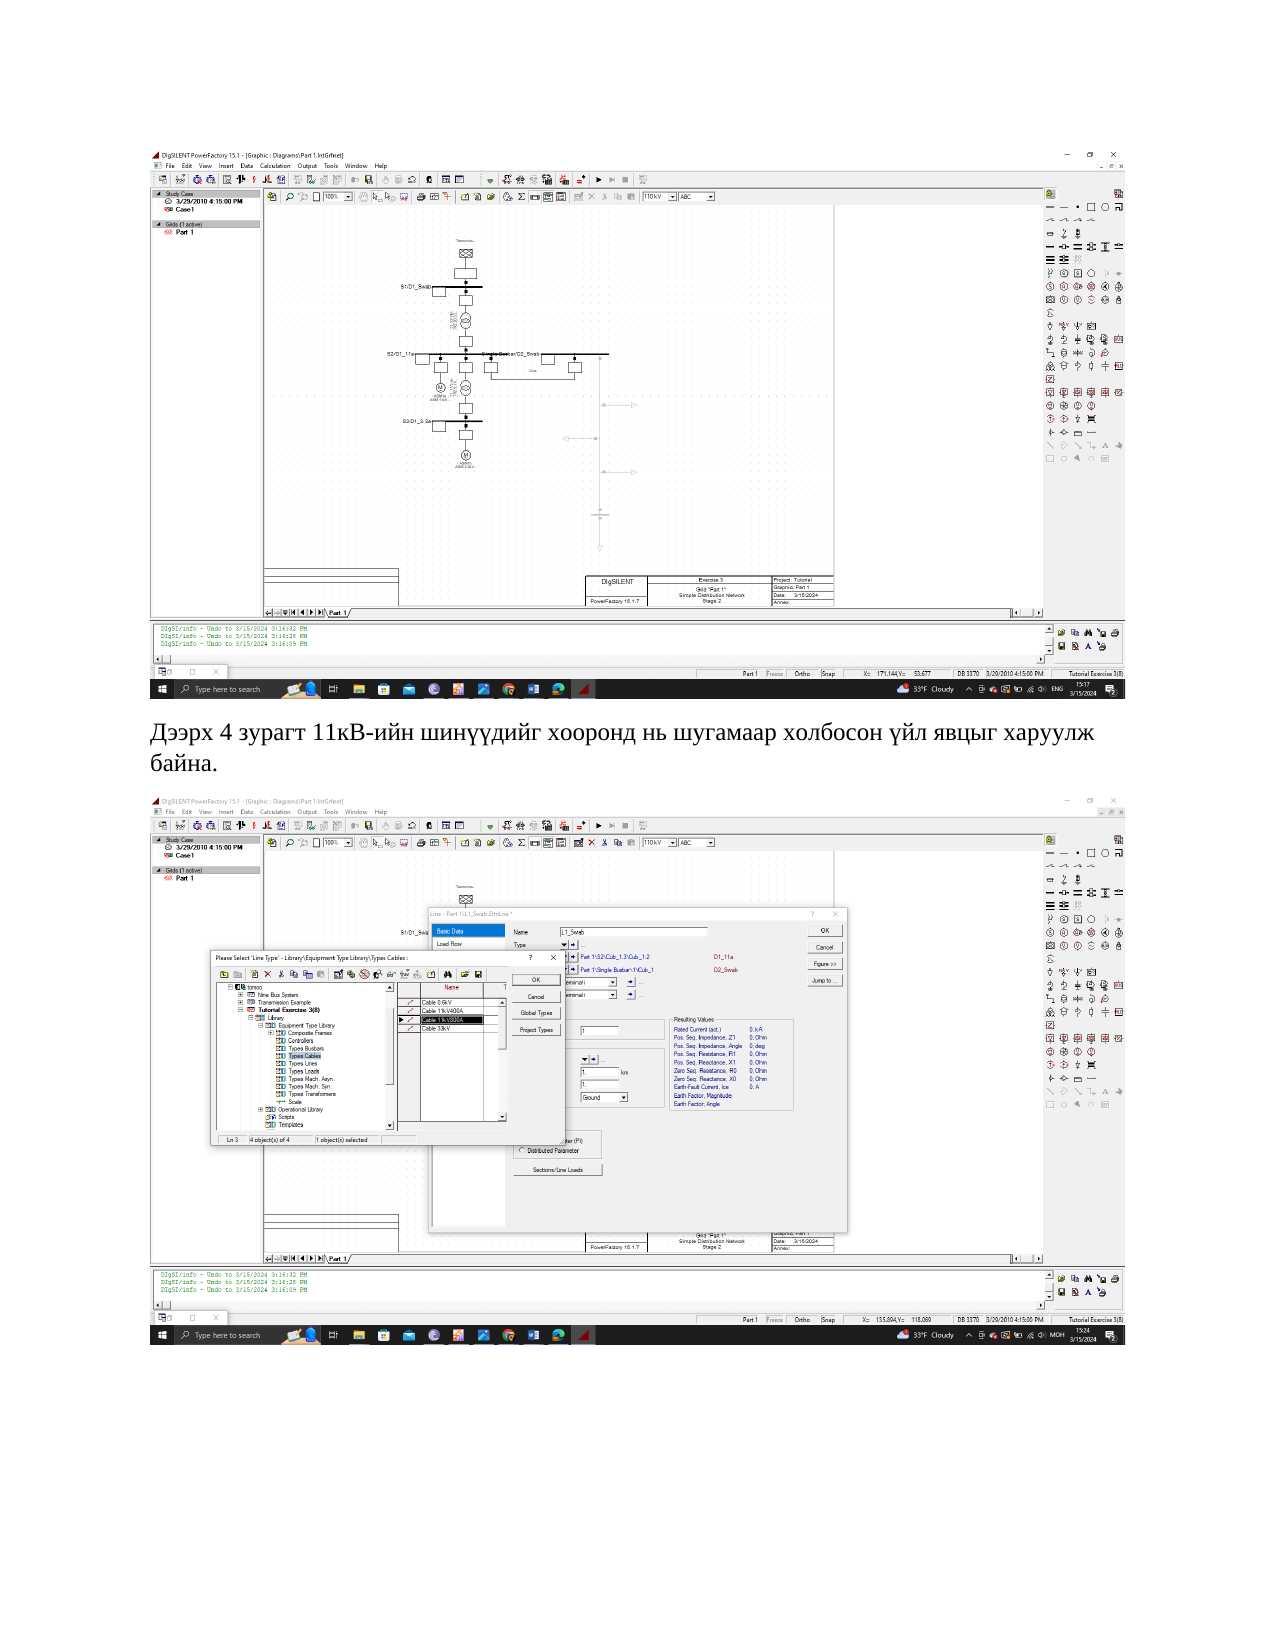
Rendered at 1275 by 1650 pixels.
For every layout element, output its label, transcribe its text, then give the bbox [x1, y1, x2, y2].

picture [150, 150, 1125, 699]
picture [150, 796, 1125, 1345]
text Дээрх 4 зурагт 11кВ-ийн шинүүдийг хооронд нь шугамаар холбосон үйл явцыг харуулж байна. [150, 717, 1125, 777]
